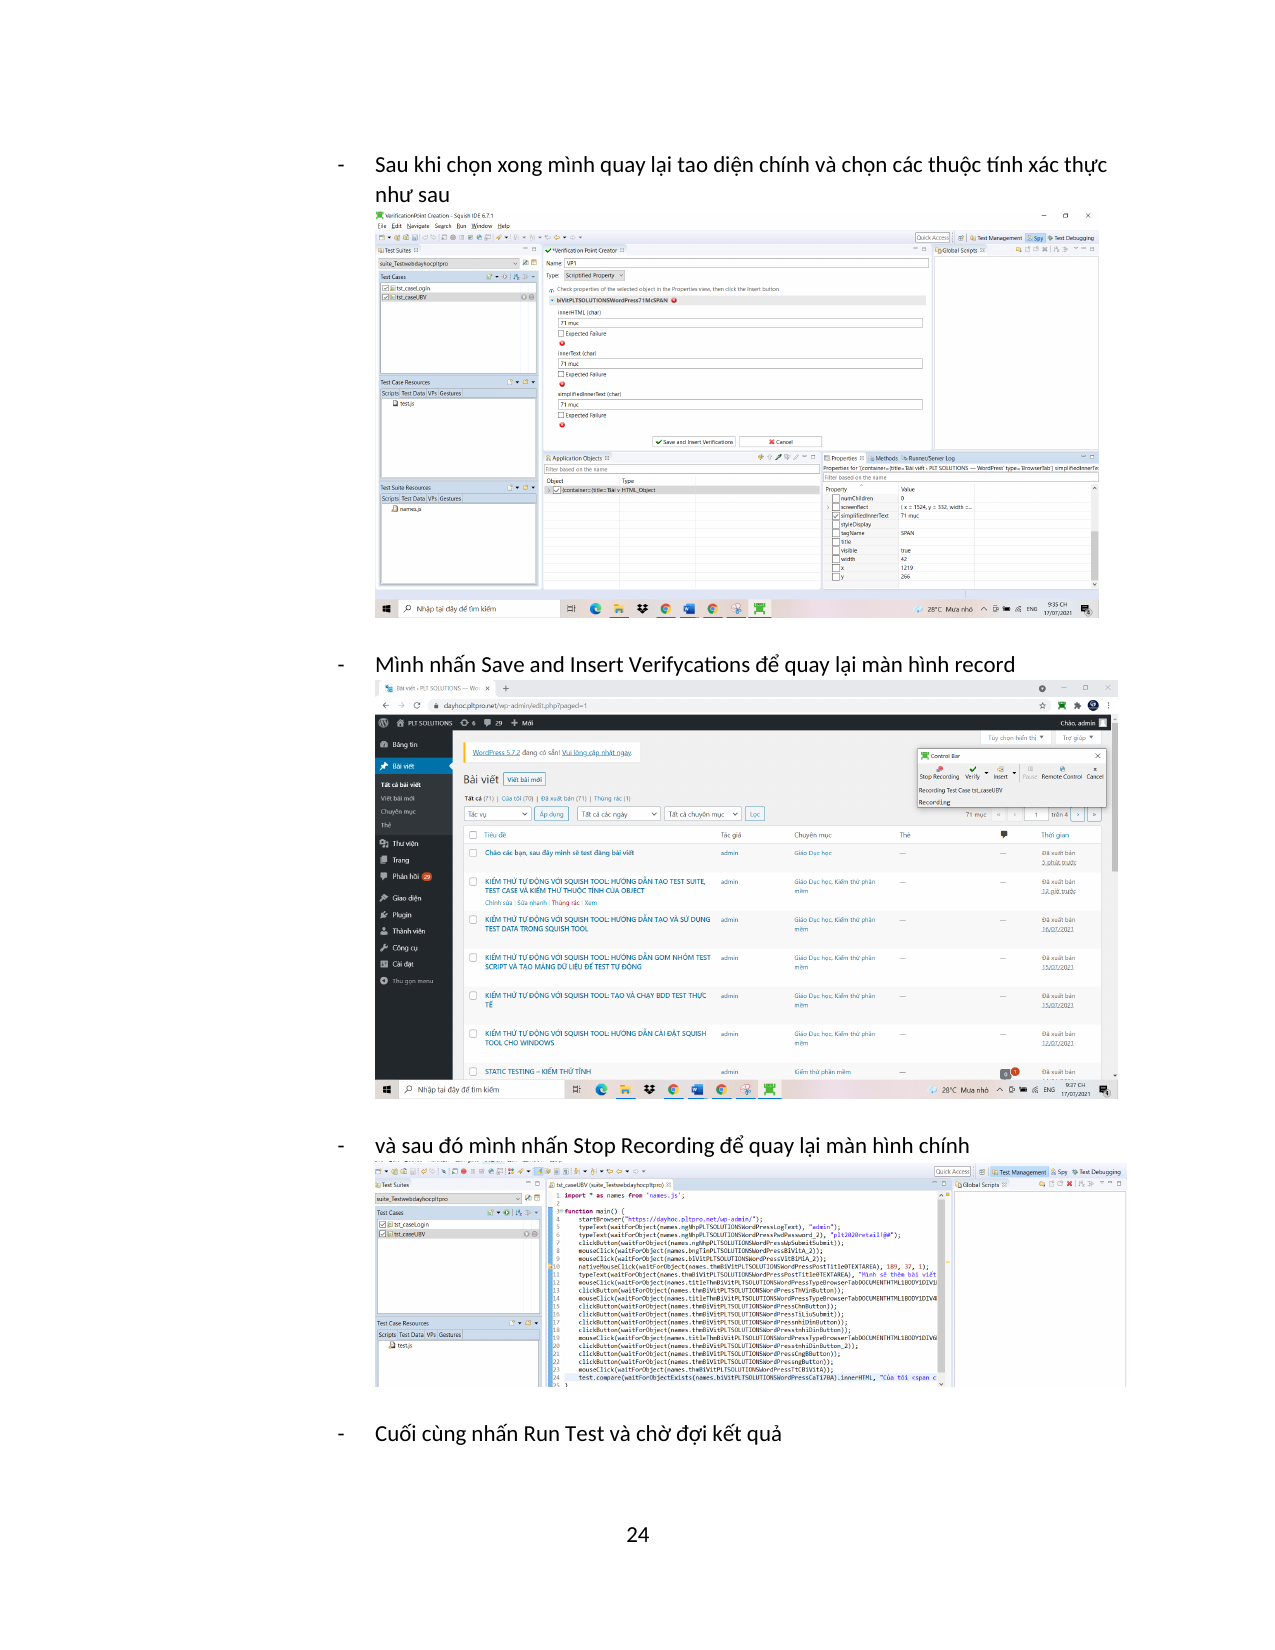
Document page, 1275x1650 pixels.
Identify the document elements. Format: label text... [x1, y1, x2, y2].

picture [375, 1161, 1127, 1387]
list Cuối cùng nhấn Run Test và chờ đợi kết quả [337, 1419, 1125, 1447]
picture [375, 210, 1099, 618]
list và sau đó mình nhấn Stop Recording để quay lại màn hình chính [337, 1131, 1125, 1159]
picture [375, 680, 1119, 1099]
list Sau khi chọn xong mình quay lại tao diện chính và chọn các thuộc tính xác thực như sau [337, 150, 1125, 208]
list Mình nhấn Save and Insert Verifycations để quay lại màn hình record [337, 650, 1125, 678]
